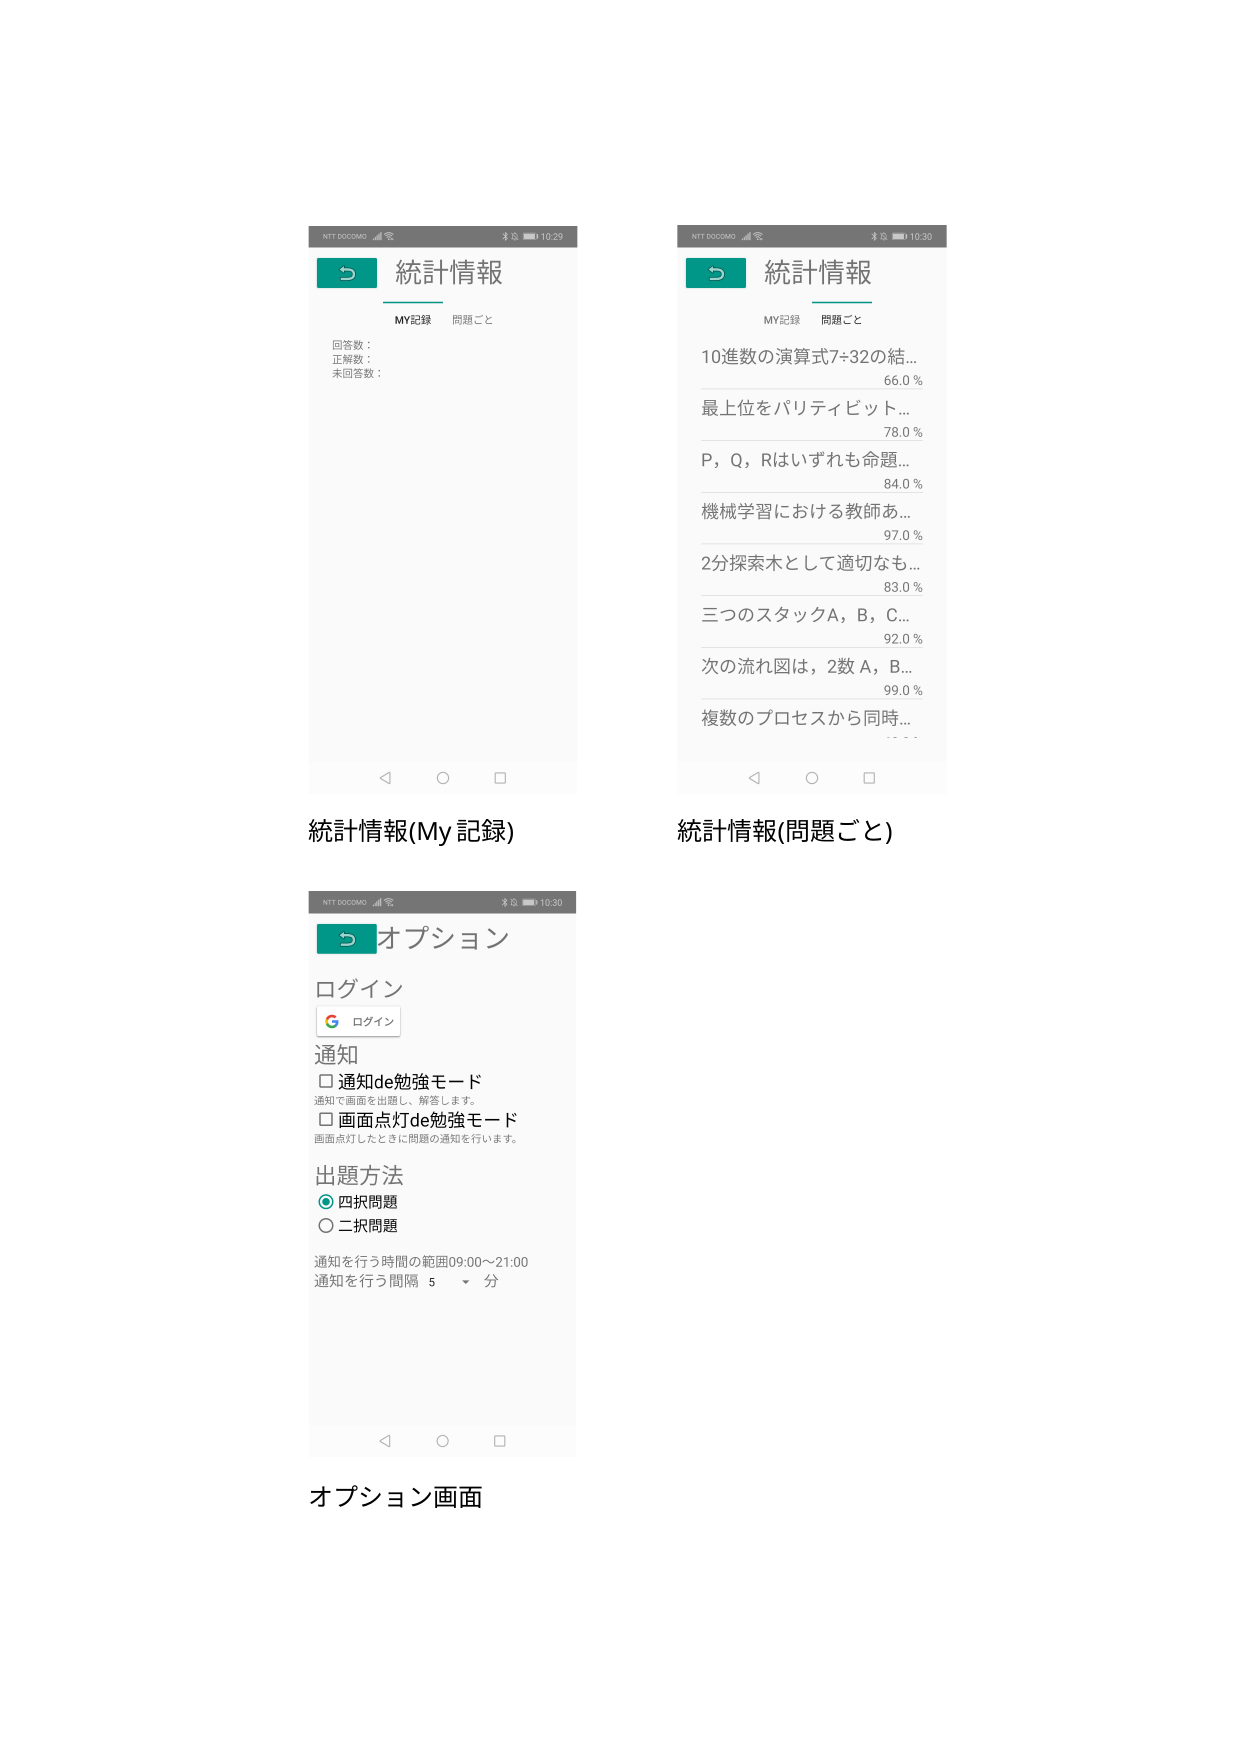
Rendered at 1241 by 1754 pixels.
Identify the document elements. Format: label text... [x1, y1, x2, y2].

list オプション画面 [308, 1475, 1063, 1517]
picture [308, 226, 578, 794]
list 統計情報(My記録) 統計情報(問題ごと) [308, 808, 1063, 850]
picture [308, 891, 577, 1457]
picture [677, 225, 947, 794]
